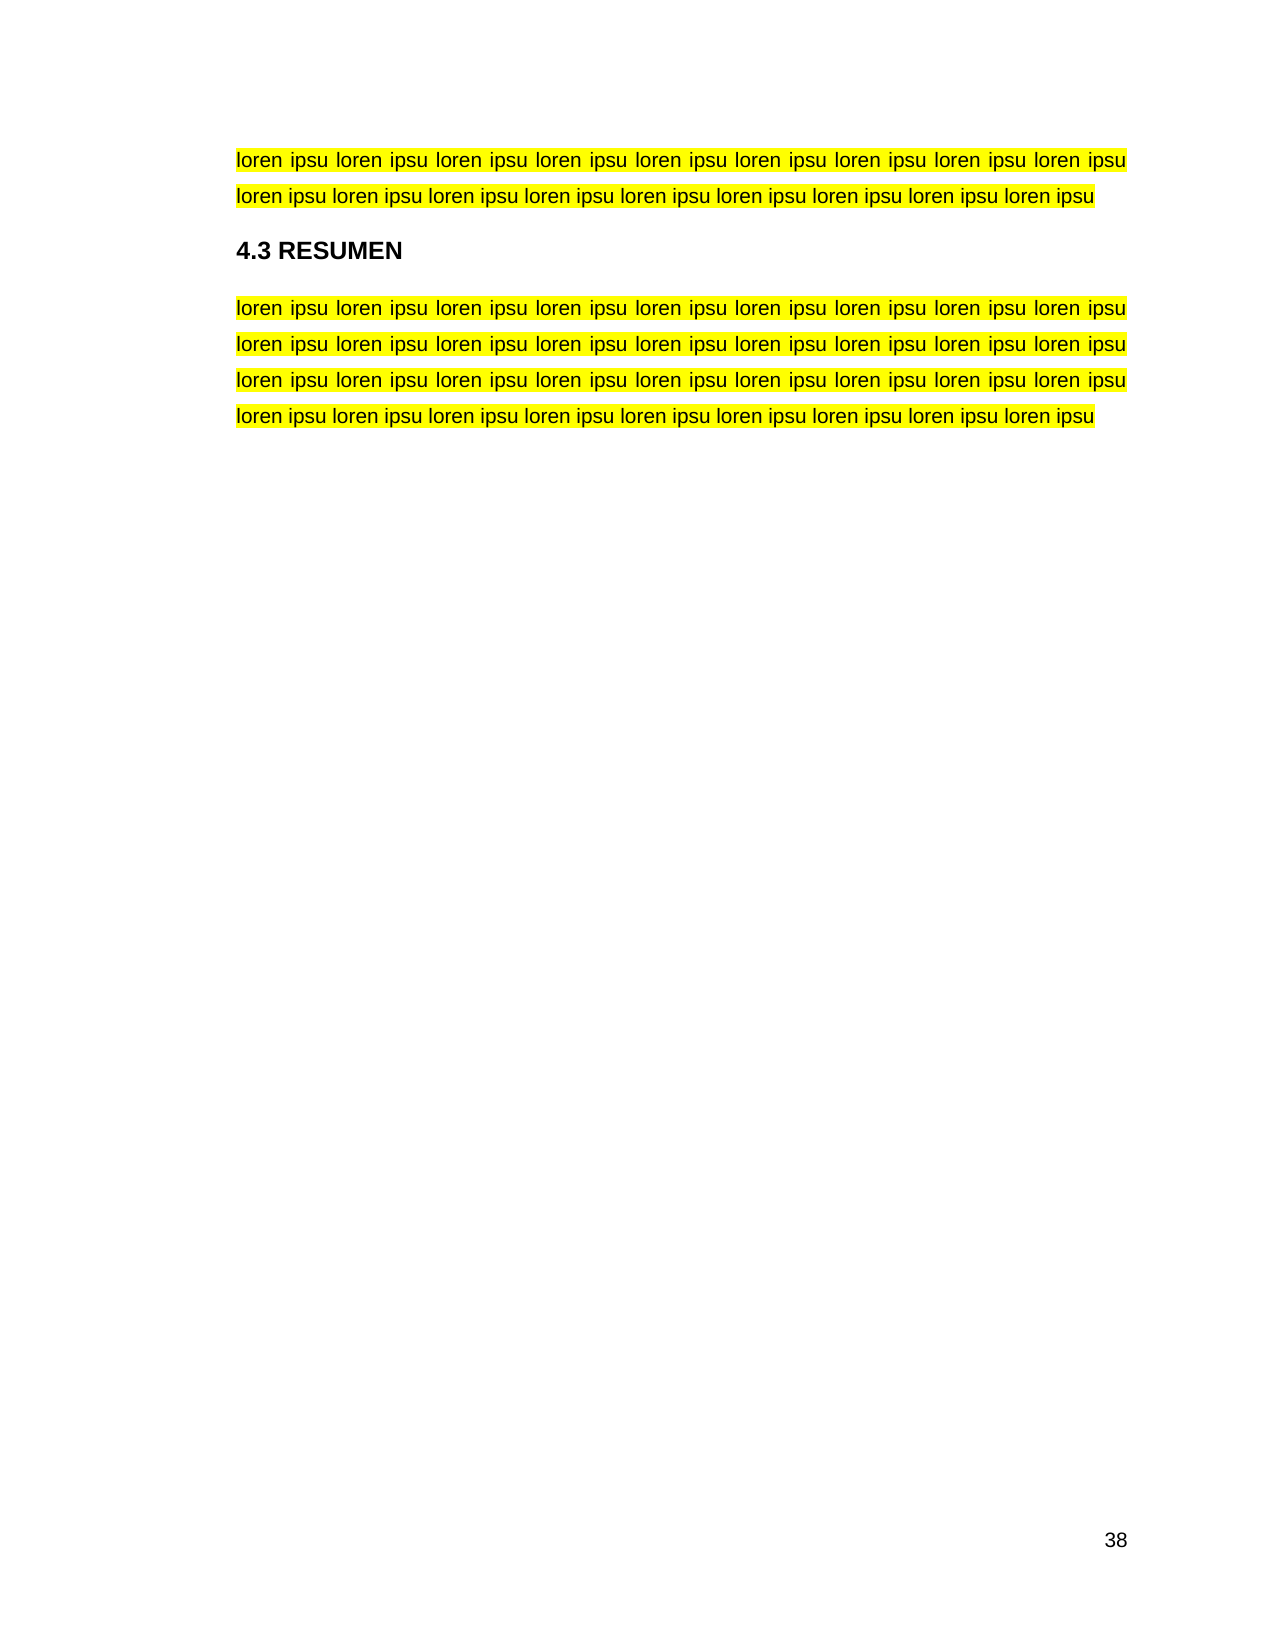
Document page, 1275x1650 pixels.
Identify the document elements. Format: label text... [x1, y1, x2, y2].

subtitle 4.3 RESUMEN [236, 236, 1127, 265]
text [236, 172, 1127, 208]
